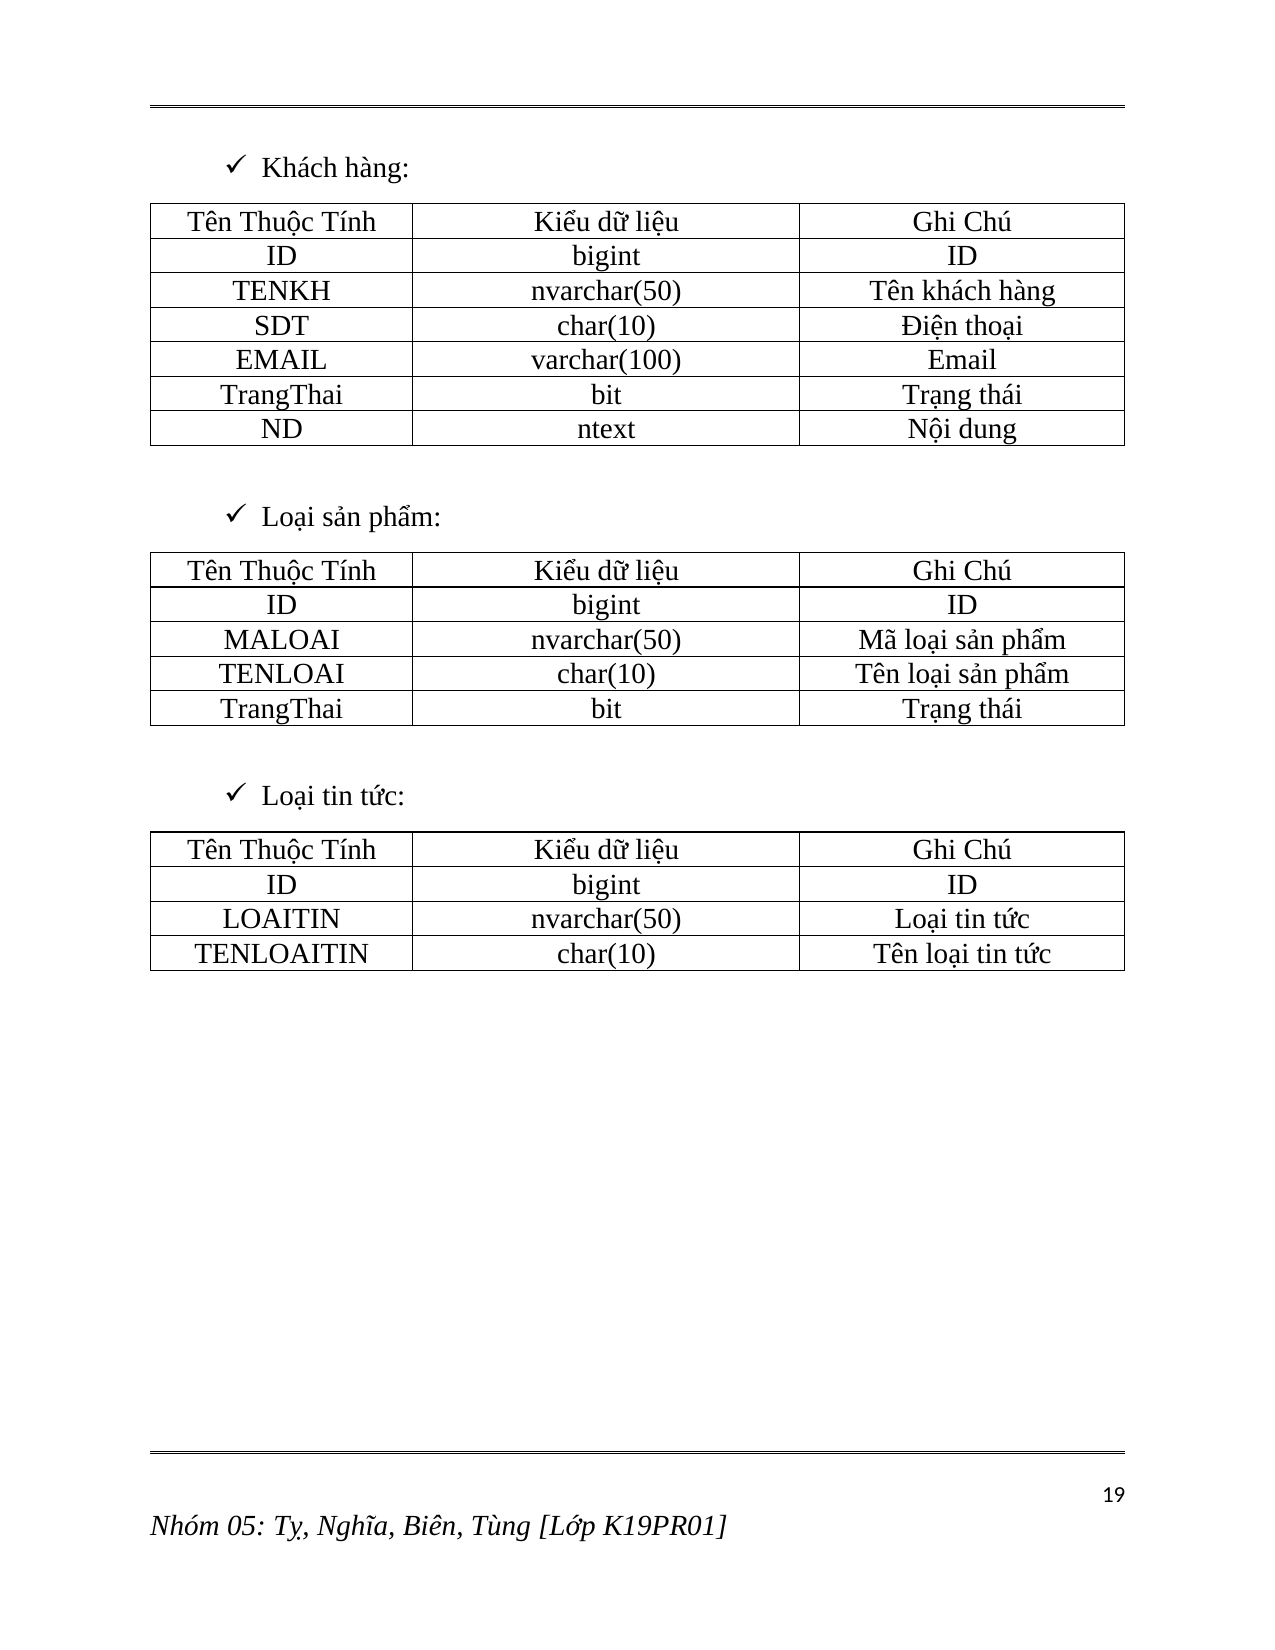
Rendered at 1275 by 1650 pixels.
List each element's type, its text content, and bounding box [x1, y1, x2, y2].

table_cell SDT [151, 308, 412, 341]
table_cell bigint [413, 588, 799, 621]
table_cell char(10) [413, 936, 799, 970]
table_cell Tên loại tin tức [800, 936, 1124, 970]
table_cell Trạng thái [800, 377, 1124, 410]
table_cell TENLOAITIN [151, 936, 412, 970]
table_cell bigint [413, 867, 799, 901]
table_cell ID [800, 588, 1124, 621]
table_cell Trạng thái [800, 691, 1124, 725]
table_cell Email [800, 342, 1124, 376]
table_header Tên Thuộc Tính [151, 833, 412, 866]
table_cell LOAITIN [151, 902, 412, 935]
table_cell char(10) [413, 308, 799, 341]
table_cell Tên khách hàng [800, 273, 1124, 307]
table_cell Tên loại sản phẩm [800, 657, 1124, 690]
table_header Ghi Chú [800, 204, 1124, 237]
list Loại tin tức: [224, 778, 1125, 812]
table_cell bit [413, 691, 799, 725]
table_cell Nội dung [800, 411, 1124, 445]
table_header Kiểu dữ liệu [413, 204, 799, 237]
table_cell ID [151, 588, 412, 621]
table_cell ID [151, 867, 412, 901]
table_cell ID [800, 867, 1124, 901]
table_header Ghi Chú [800, 553, 1124, 586]
table_header Ghi Chú [800, 833, 1124, 866]
list Loại sản phẩm: [224, 499, 1125, 532]
table_header Tên Thuộc Tính [151, 204, 412, 237]
table_header Kiểu dữ liệu [413, 833, 799, 866]
table_cell Điện thoại [800, 308, 1124, 341]
list Khách hàng: [224, 150, 1125, 184]
table_cell TrangThai [151, 691, 412, 725]
table_cell varchar(100) [413, 342, 799, 376]
table_cell char(10) [413, 657, 799, 690]
table_header Tên Thuộc Tính [151, 553, 412, 586]
table_cell nvarchar(50) [413, 622, 799, 656]
table_cell bit [413, 377, 799, 410]
table_cell ND [151, 411, 412, 445]
table_cell ntext [413, 411, 799, 445]
table_cell TENKH [151, 273, 412, 307]
table_cell ID [800, 239, 1124, 272]
table_cell EMAIL [151, 342, 412, 376]
table_cell bigint [413, 239, 799, 272]
table_cell TENLOAI [151, 657, 412, 690]
table_cell TrangThai [151, 377, 412, 410]
table_cell Mã loại sản phẩm [800, 622, 1124, 656]
table_cell MALOAI [151, 622, 412, 656]
table_header Kiểu dữ liệu [413, 553, 799, 586]
table_cell nvarchar(50) [413, 273, 799, 307]
table_cell Loại tin tức [800, 902, 1124, 935]
table_cell nvarchar(50) [413, 902, 799, 935]
table_cell ID [151, 239, 412, 272]
